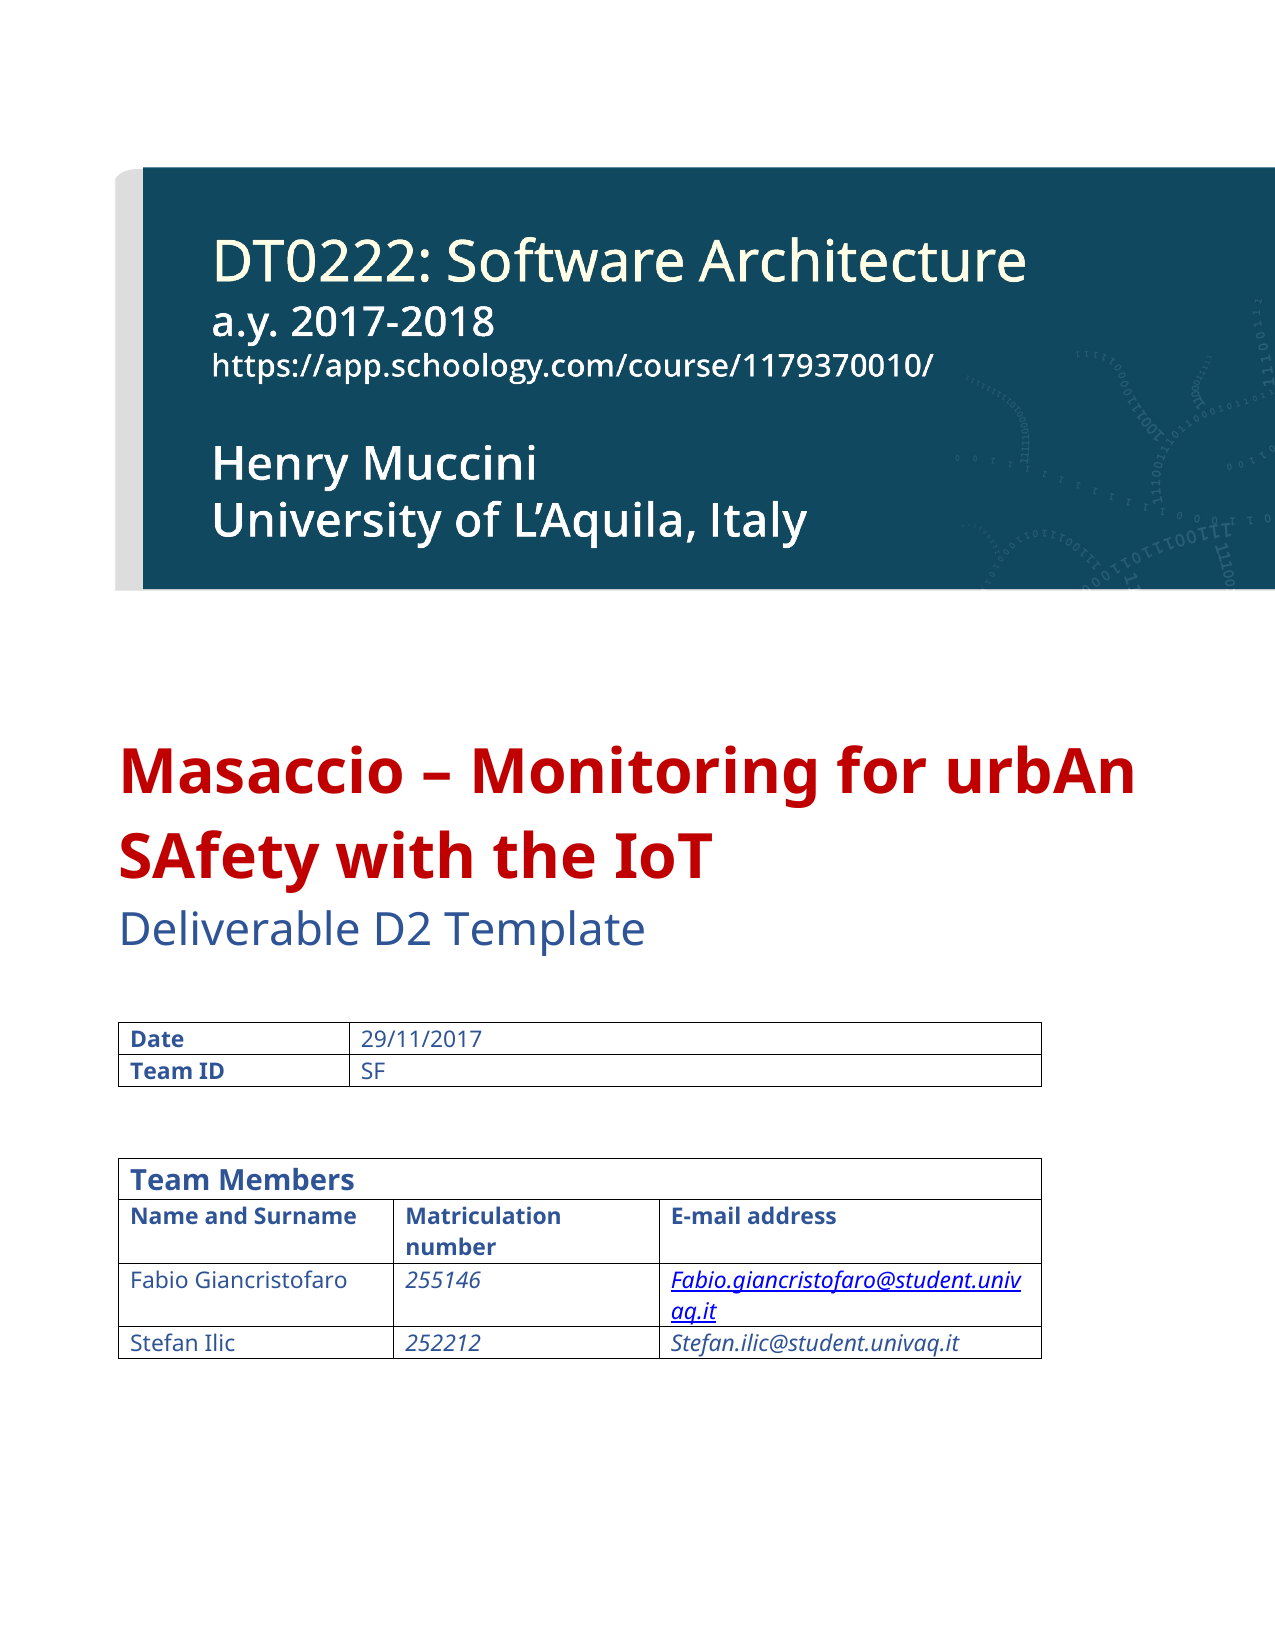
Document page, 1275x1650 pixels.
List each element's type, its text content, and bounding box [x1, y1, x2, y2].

picture [176, 210, 1077, 577]
table_cell 255146 [394, 1264, 659, 1326]
table_cell E-mail address [660, 1200, 1041, 1262]
table_cell 252212 [394, 1327, 659, 1358]
table_cell Name and Surname [119, 1200, 393, 1262]
text Masaccio – Monitoring for urbAn SAfety with the IoT Deliverable D2 Template [118, 727, 1157, 959]
table_cell Fabio.giancristofaro@student.univaq.it [660, 1264, 1041, 1326]
table_cell Fabio Giancristofaro [119, 1264, 393, 1326]
table_header 29/11/2017 [350, 1023, 1041, 1054]
table_header Date [119, 1023, 349, 1054]
table_cell Stefan.ilic@student.univaq.it [660, 1327, 1041, 1358]
table_header Team Members [119, 1159, 1041, 1199]
table_cell Team ID [119, 1055, 349, 1086]
table_cell Matriculation number [394, 1200, 659, 1262]
table_cell Stefan Ilic [119, 1327, 393, 1358]
table_cell SF [350, 1055, 1041, 1086]
